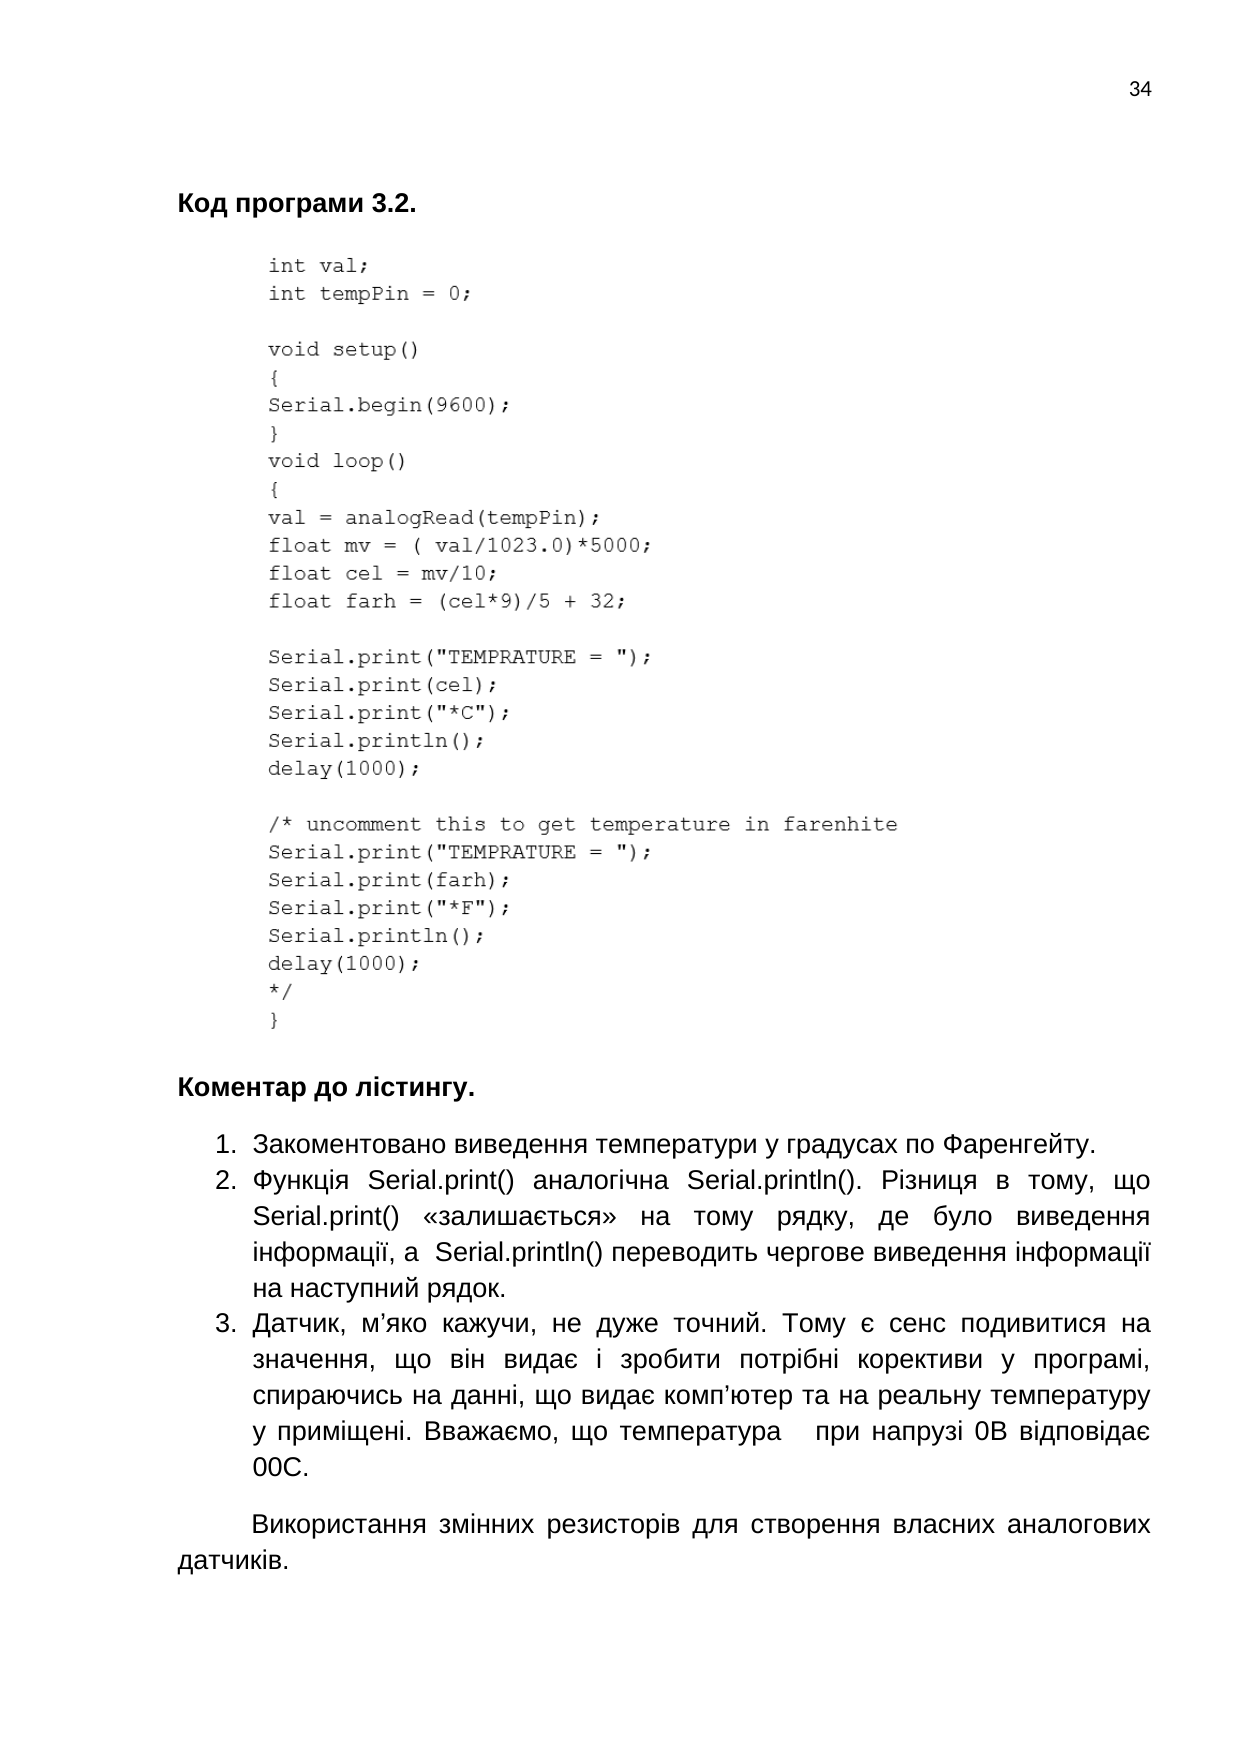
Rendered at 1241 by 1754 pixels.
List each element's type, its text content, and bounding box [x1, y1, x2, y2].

text Код програми 3.2. [177, 187, 1152, 218]
text Використання змінних резисторів для створення власних аналогових датчиків. [177, 1508, 1152, 1575]
list Закоментовано виведення температури у градусах по Фаренгейту. [215, 1128, 1152, 1159]
list Датчик, м’яко кажучи, не дуже точний. Тому є сенс подивитися на значення, що він видає і зробити потрібні корективи у програмі, спираючись на данні, що видає комп’ютер та на реальну температуру у приміщені. Вважаємо, що температура при напрузі 0В відповідає 00С. [215, 1307, 1152, 1482]
list Функція Serial.print() аналогічна Serial.println(). Різниця в тому, що Serial.print() «залишається» на тому рядку, де було виведення інформації, а Serial.println() переводить чергове виведення інформації на наступний рядок. [215, 1164, 1152, 1303]
text Коментар до лістингу. [177, 1071, 1152, 1102]
picture [177, 243, 1056, 1046]
